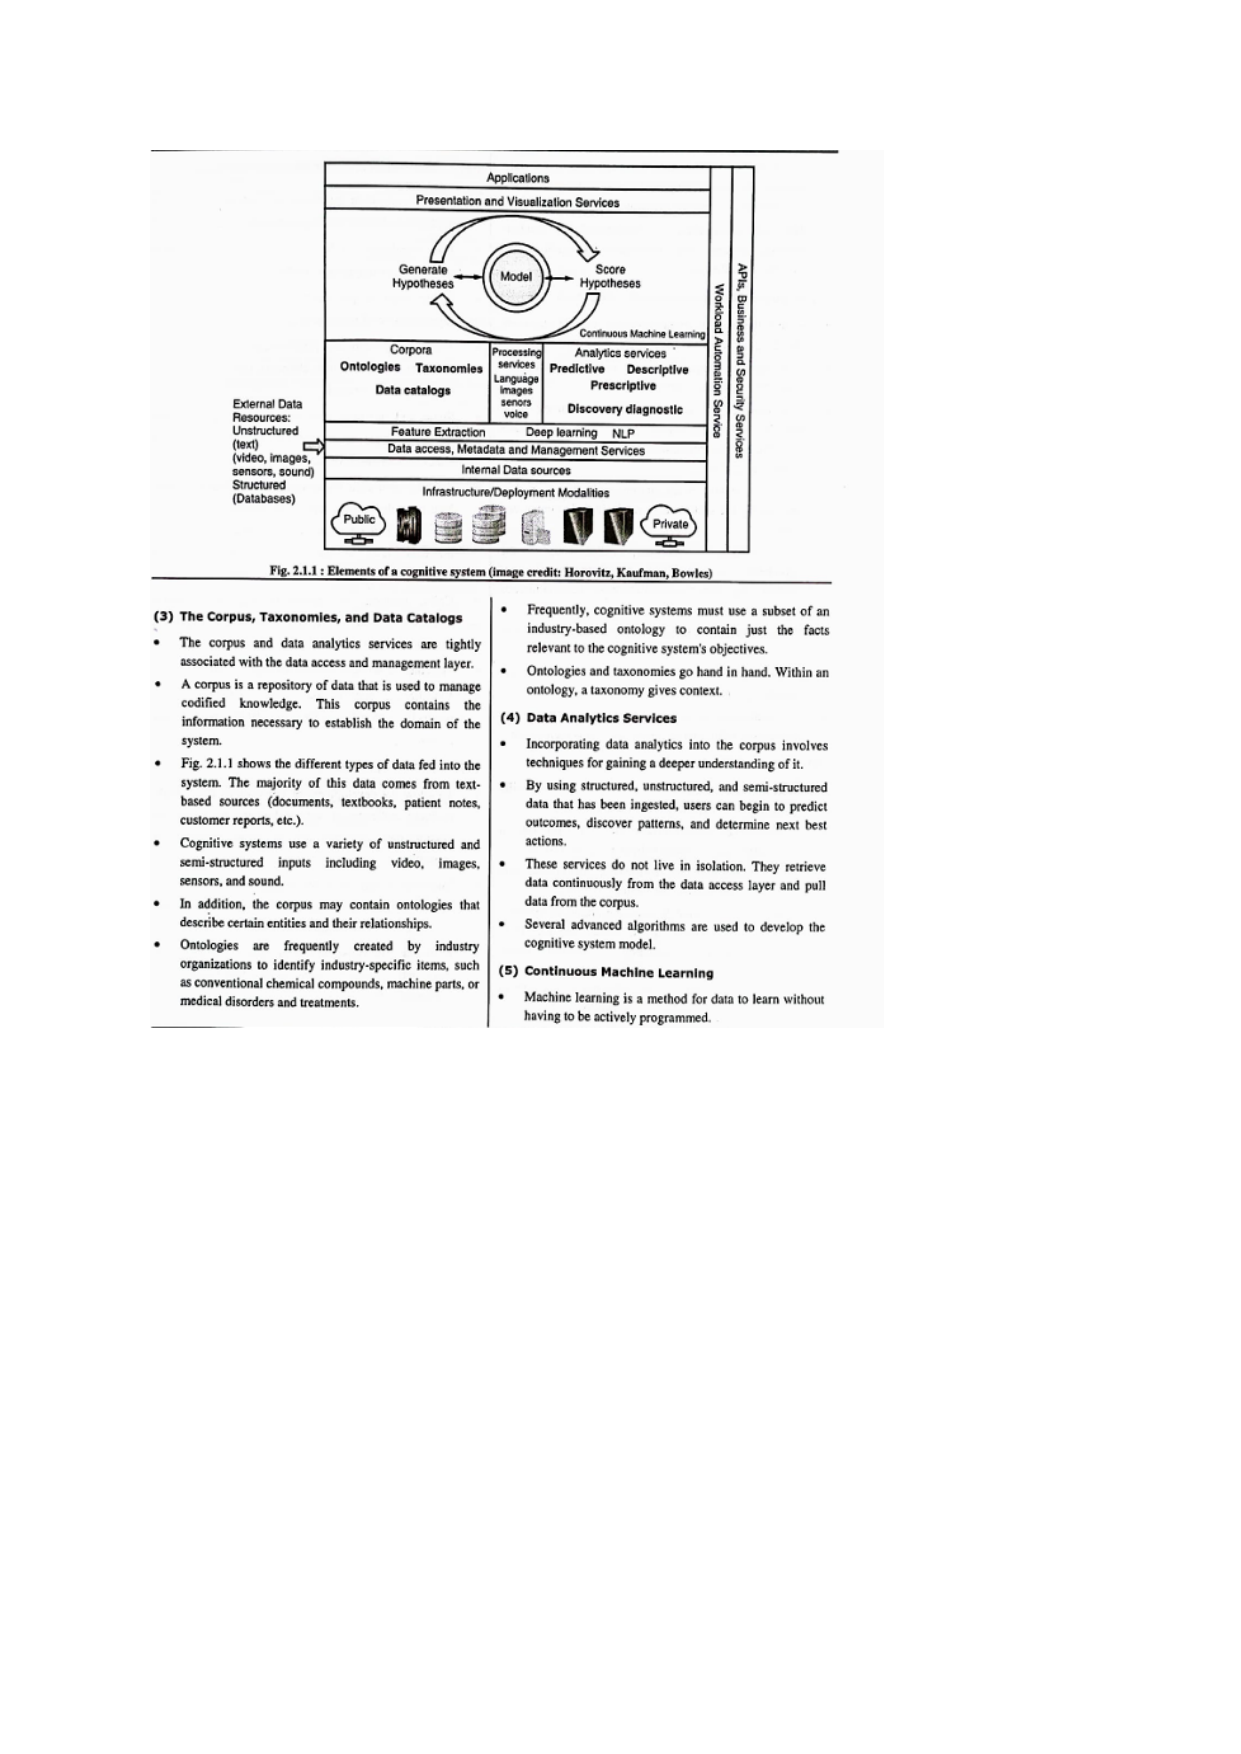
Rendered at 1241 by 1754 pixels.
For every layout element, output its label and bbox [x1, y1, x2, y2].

picture [150, 150, 884, 1028]
